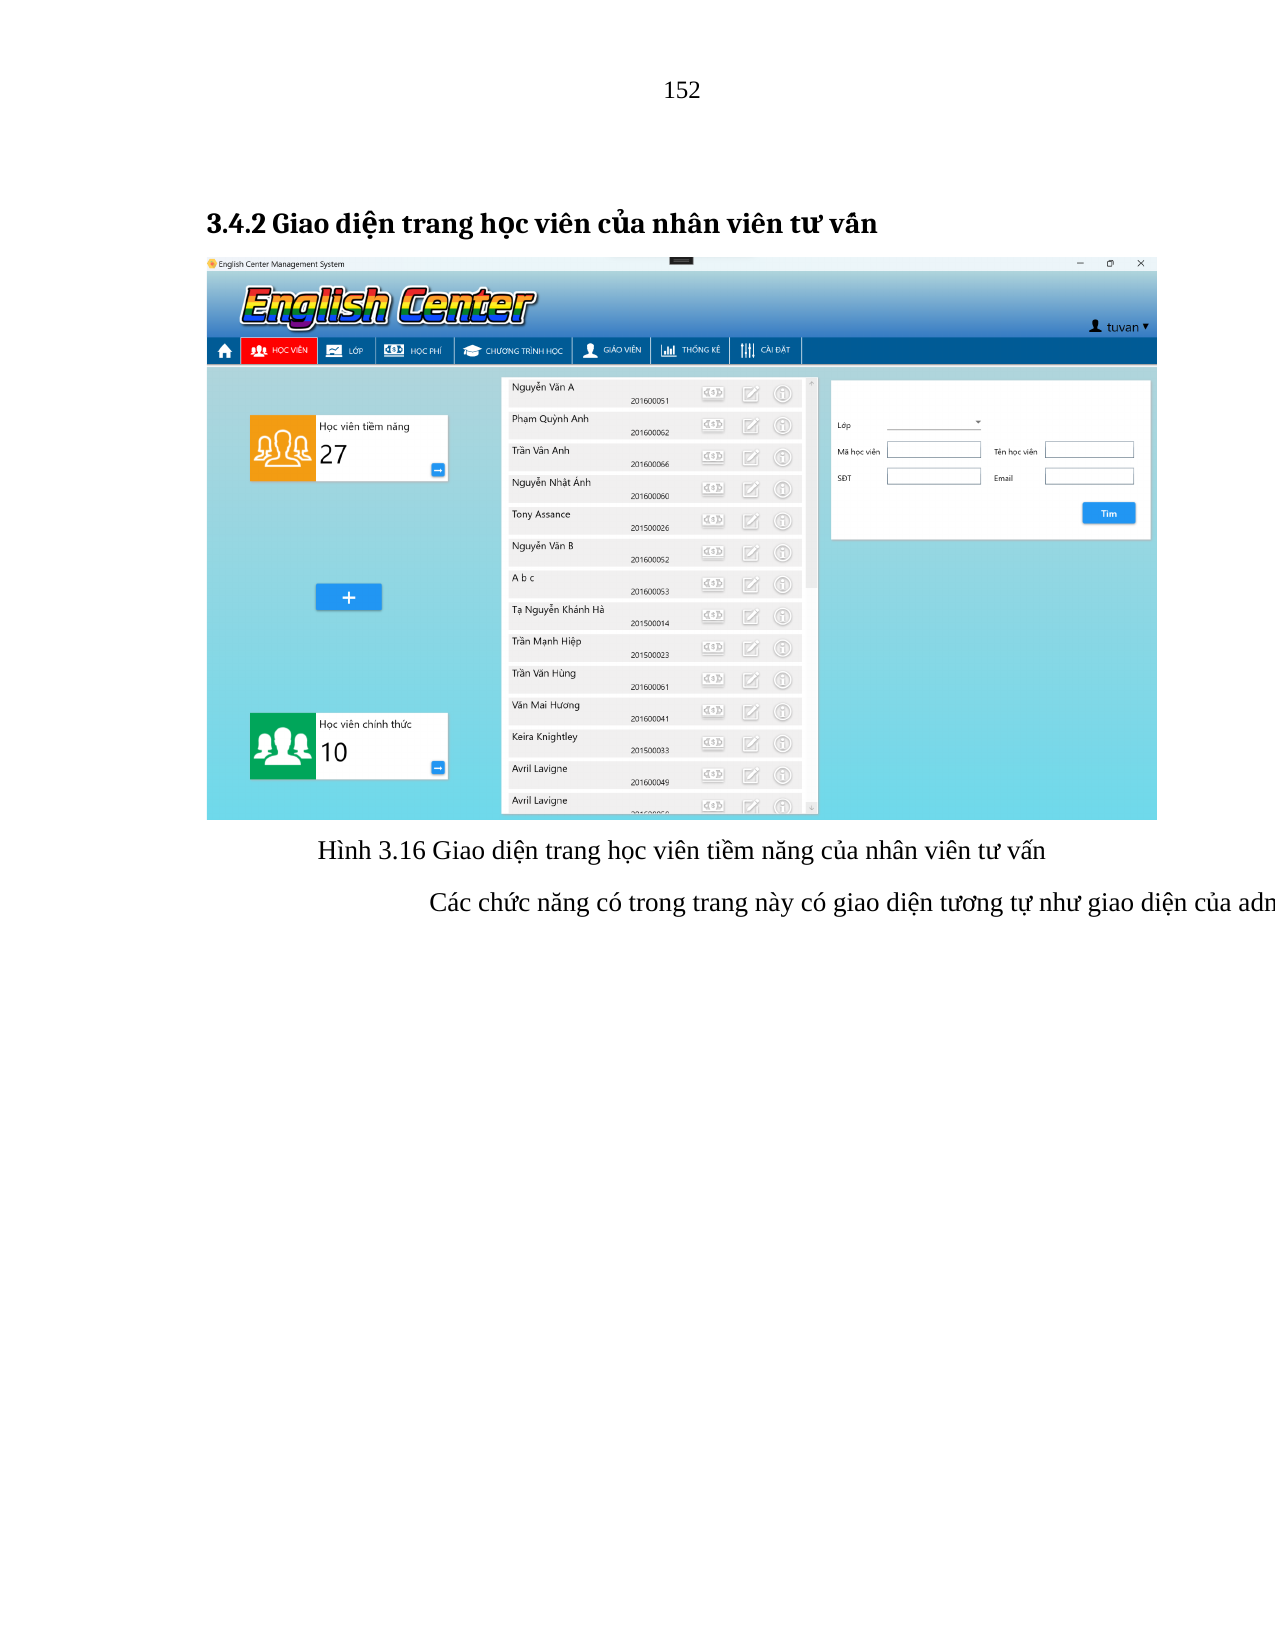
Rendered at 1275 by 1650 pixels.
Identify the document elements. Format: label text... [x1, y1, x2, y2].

text Hình 3.16 Giao diện trang học viên tiềm năng của nhân viên tư vấn [207, 834, 1157, 865]
picture [206, 257, 1157, 820]
subtitle 3.4.2 Giao diện trang học viên của nhân viên tư vấn [207, 207, 1157, 240]
text Các chức năng có trong trang này có giao diện tương tự như giao diện của admin. [207, 886, 1157, 917]
